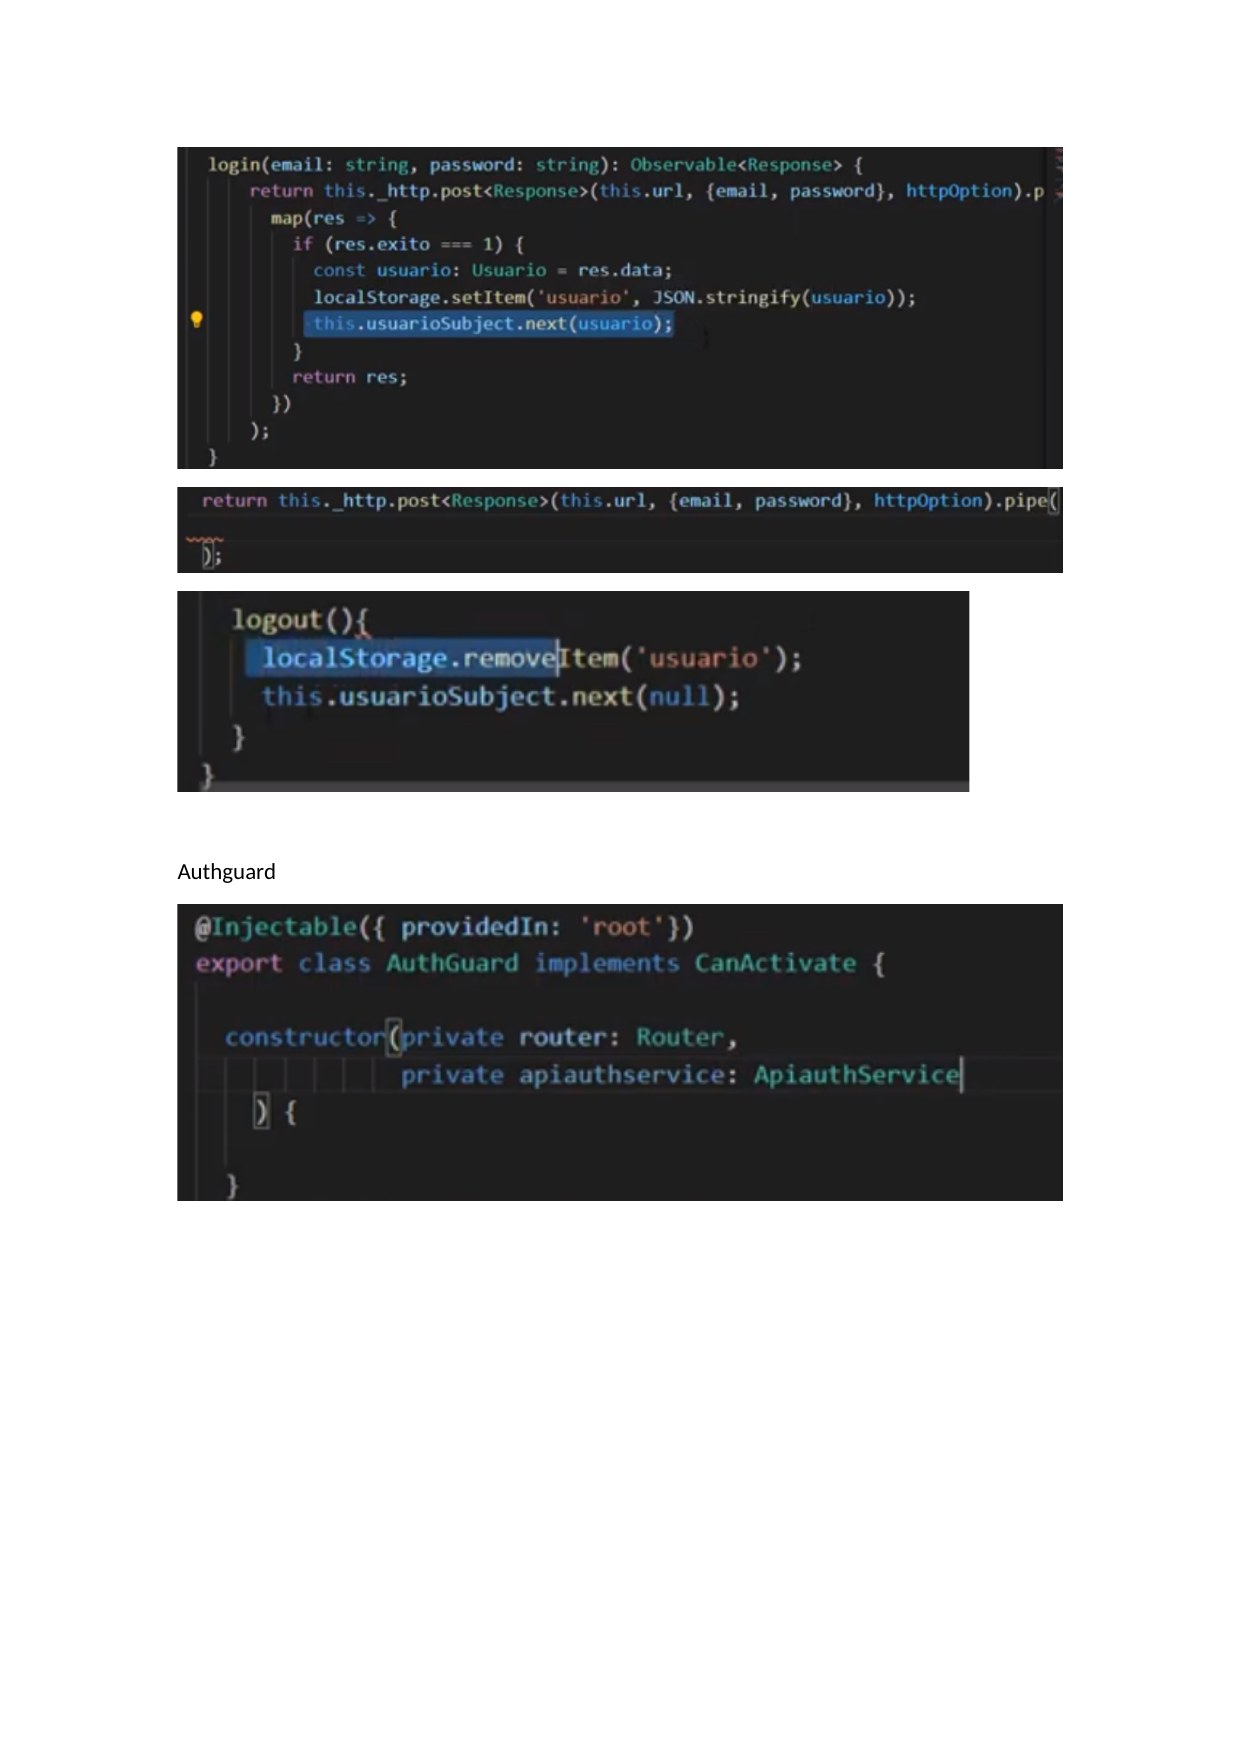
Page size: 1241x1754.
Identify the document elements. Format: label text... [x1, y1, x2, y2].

text Authguard [177, 857, 1063, 886]
picture [177, 904, 1063, 1201]
picture [177, 591, 970, 792]
picture [177, 147, 1063, 469]
picture [177, 487, 1063, 573]
